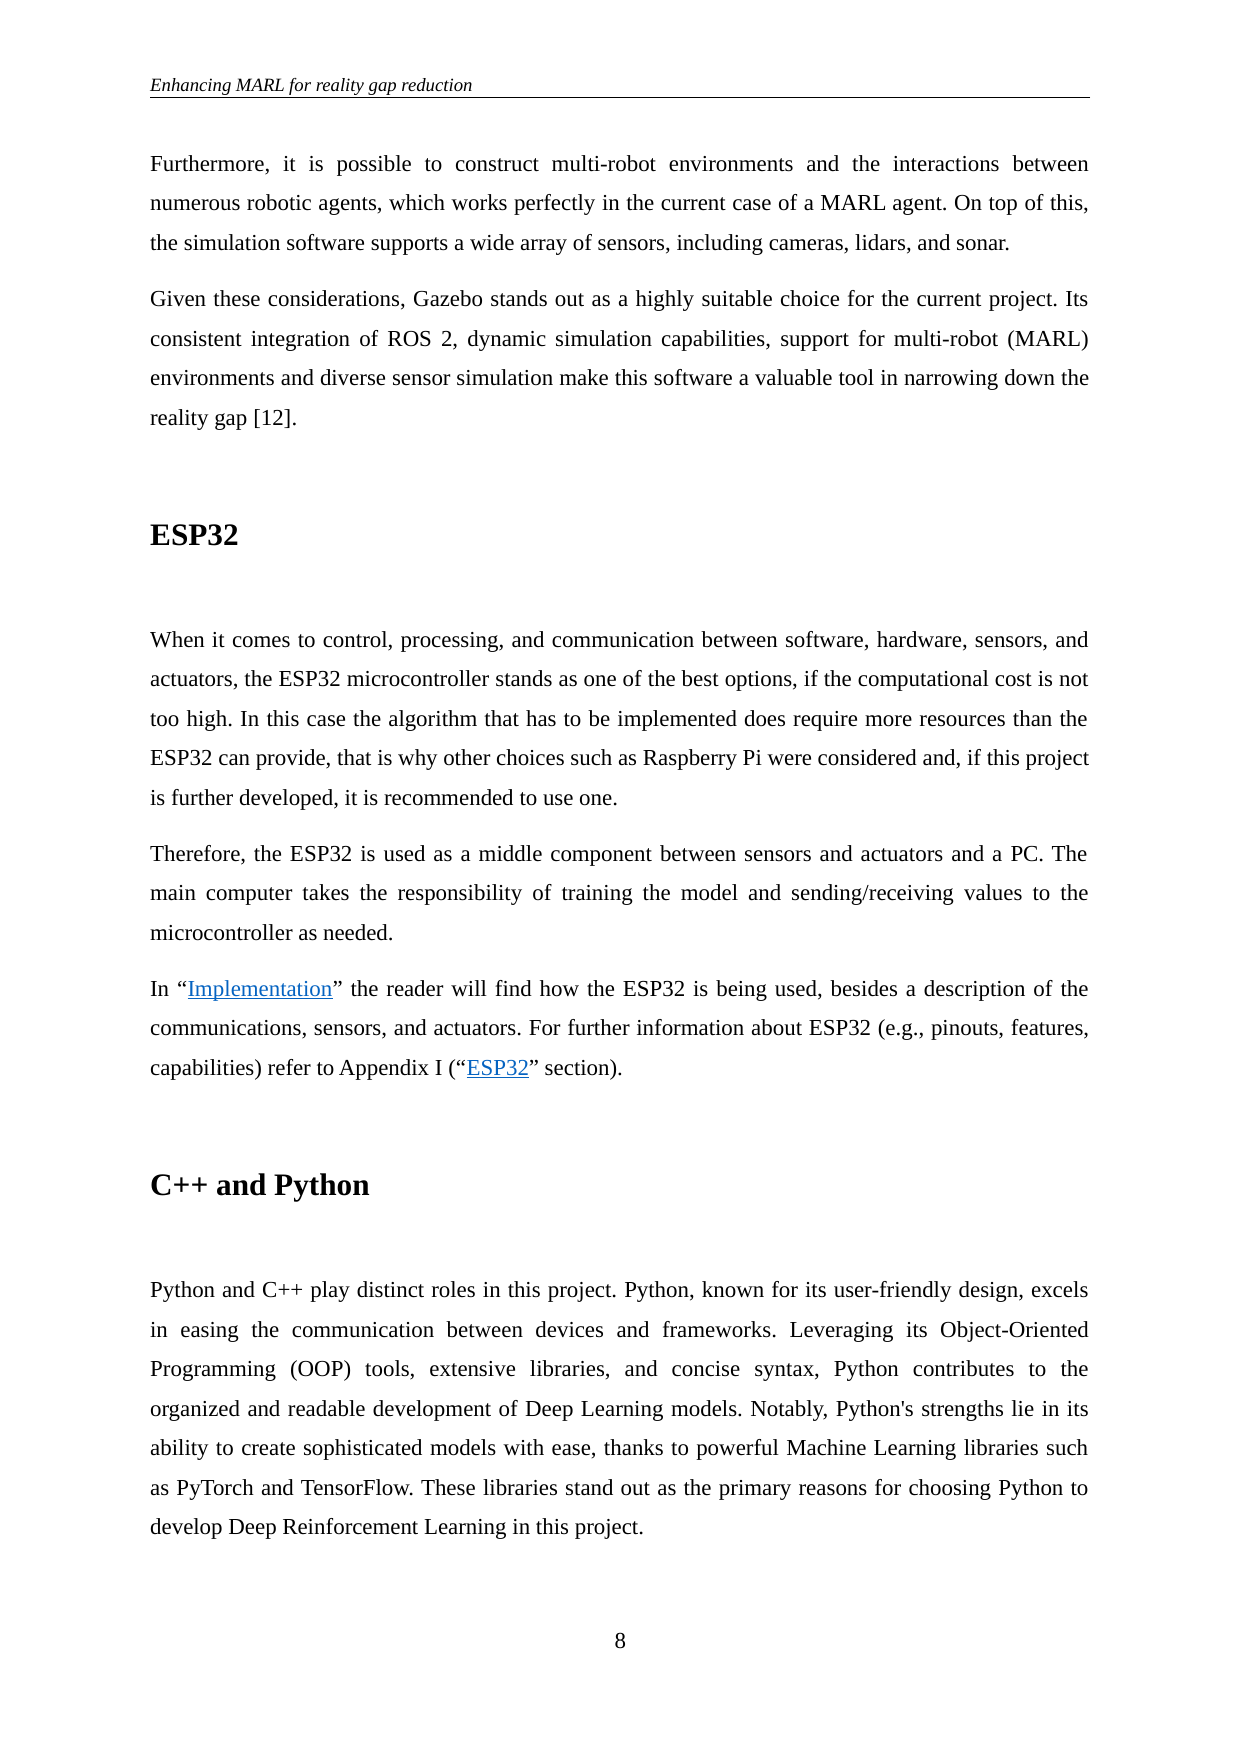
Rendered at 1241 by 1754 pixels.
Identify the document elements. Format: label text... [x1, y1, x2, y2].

text Furthermore, it is possible to construct multi-robot environments and the interactions between numerous robotic agents, which works perfectly in the current case of a MARL agent. On top of this, the simulation software supports a wide array of sensors, including cameras, lidars, and sonar. [150, 150, 1090, 255]
text Therefore, the ESP32 is used as a middle component between sensors and actuators and a PC. The main computer takes the responsibility of training the model and sending/receiving values to the microcontroller as needed. [150, 840, 1090, 945]
subtitle C++ and Python [150, 1166, 1090, 1202]
text Python and C++ play distinct roles in this project. Python, known for its user-friendly design, excels in easing the communication between devices and frameworks. Leveraging its Object-Oriented Programming (OOP) tools, extensive libraries, and concise syntax, Python contributes to the organized and readable development of Deep Learning models. Notably, Python's strengths lie in its ability to create sophisticated models with ease, thanks to powerful Machine Learning libraries such as PyTorch and TensorFlow. These libraries stand out as the primary reasons for choosing Python to develop Deep Reinforcement Learning in this project. [150, 1276, 1090, 1539]
subtitle ESP32 [150, 516, 1090, 552]
text Given these considerations, Gazebo stands out as a highly suitable choice for the current project. Its consistent integration of ROS 2, dynamic simulation capabilities, support for multi-robot (MARL) environments and diverse sensor simulation make this software a valuable tool in narrowing down the reality gap [12]. [150, 285, 1090, 430]
text In “Implementation” the reader will find how the ESP32 is being used, besides a description of the communications, sensors, and actuators. For further information about ESP32 (e.g., pinouts, features, capabilities) refer to Appendix I (“ESP32” section). [150, 975, 1090, 1080]
text When it comes to control, processing, and communication between software, hardware, sensors, and actuators, the ESP32 microcontroller stands as one of the best options, if the computational cost is not too high. In this case the algorithm that has to be implemented does require more resources than the ESP32 can provide, that is why other choices such as Raspberry Pi were considered and, if this project is further developed, it is recommended to use one. [150, 626, 1090, 810]
